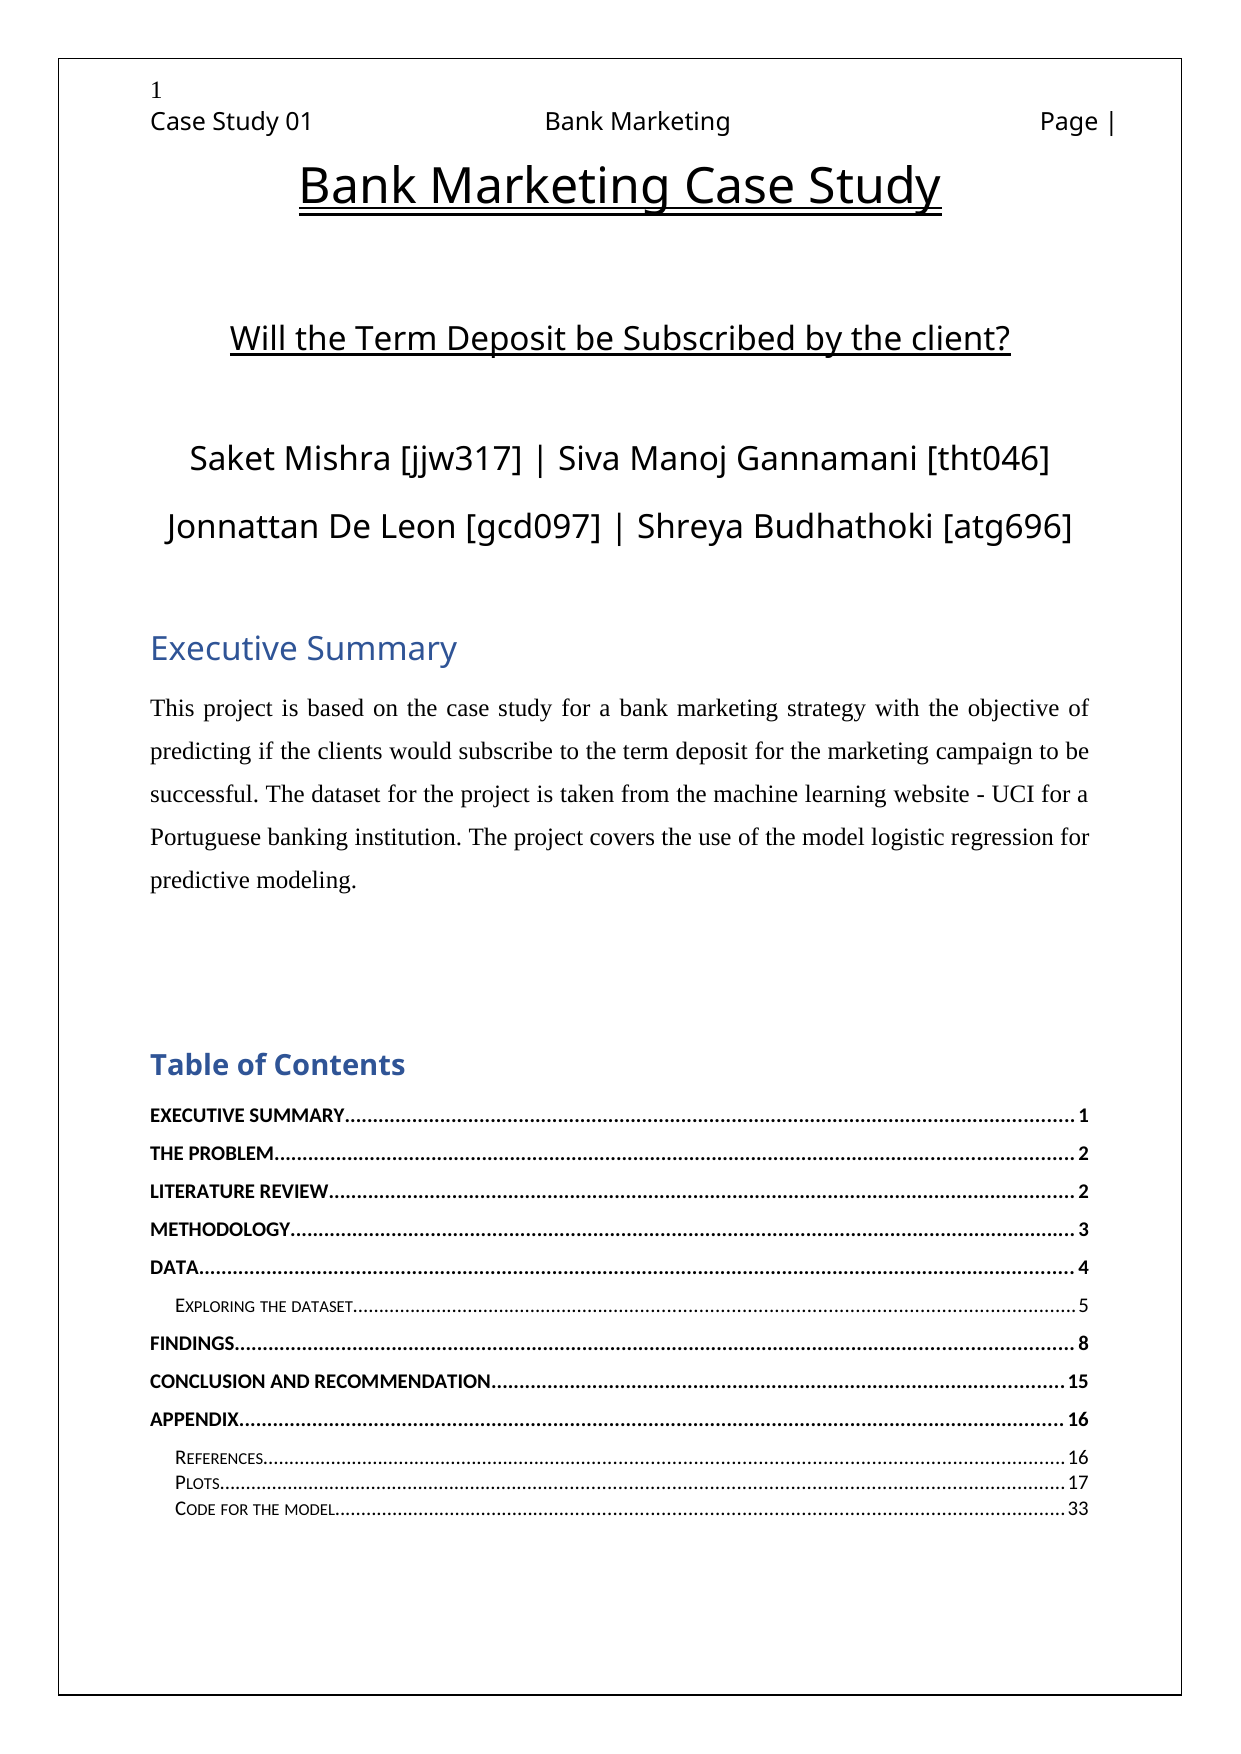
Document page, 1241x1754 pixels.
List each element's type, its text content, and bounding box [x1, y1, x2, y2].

subtitle Executive Summary [150, 624, 1090, 670]
text Saket Mishra [jjw317] | Siva Manoj Gannamani [tht046] [150, 434, 1090, 480]
text Bank Marketing Case Study [150, 150, 1090, 218]
text Jonnattan De Leon [gcd097] | Shreya Budhathoki [atg696] [150, 503, 1090, 548]
text Will the Term Deposit be Subscribed by the client? [150, 315, 1090, 360]
text This project is based on the case study for a bank marketing strategy with the objective of predicting if the clients would subscribe to the term deposit for the marketing campaign to be successful. The dataset for the project is taken from the machine learning website - UCI for a Portuguese banking institution. The project covers the use of the model logistic regression for predictive modeling. [150, 693, 1090, 894]
